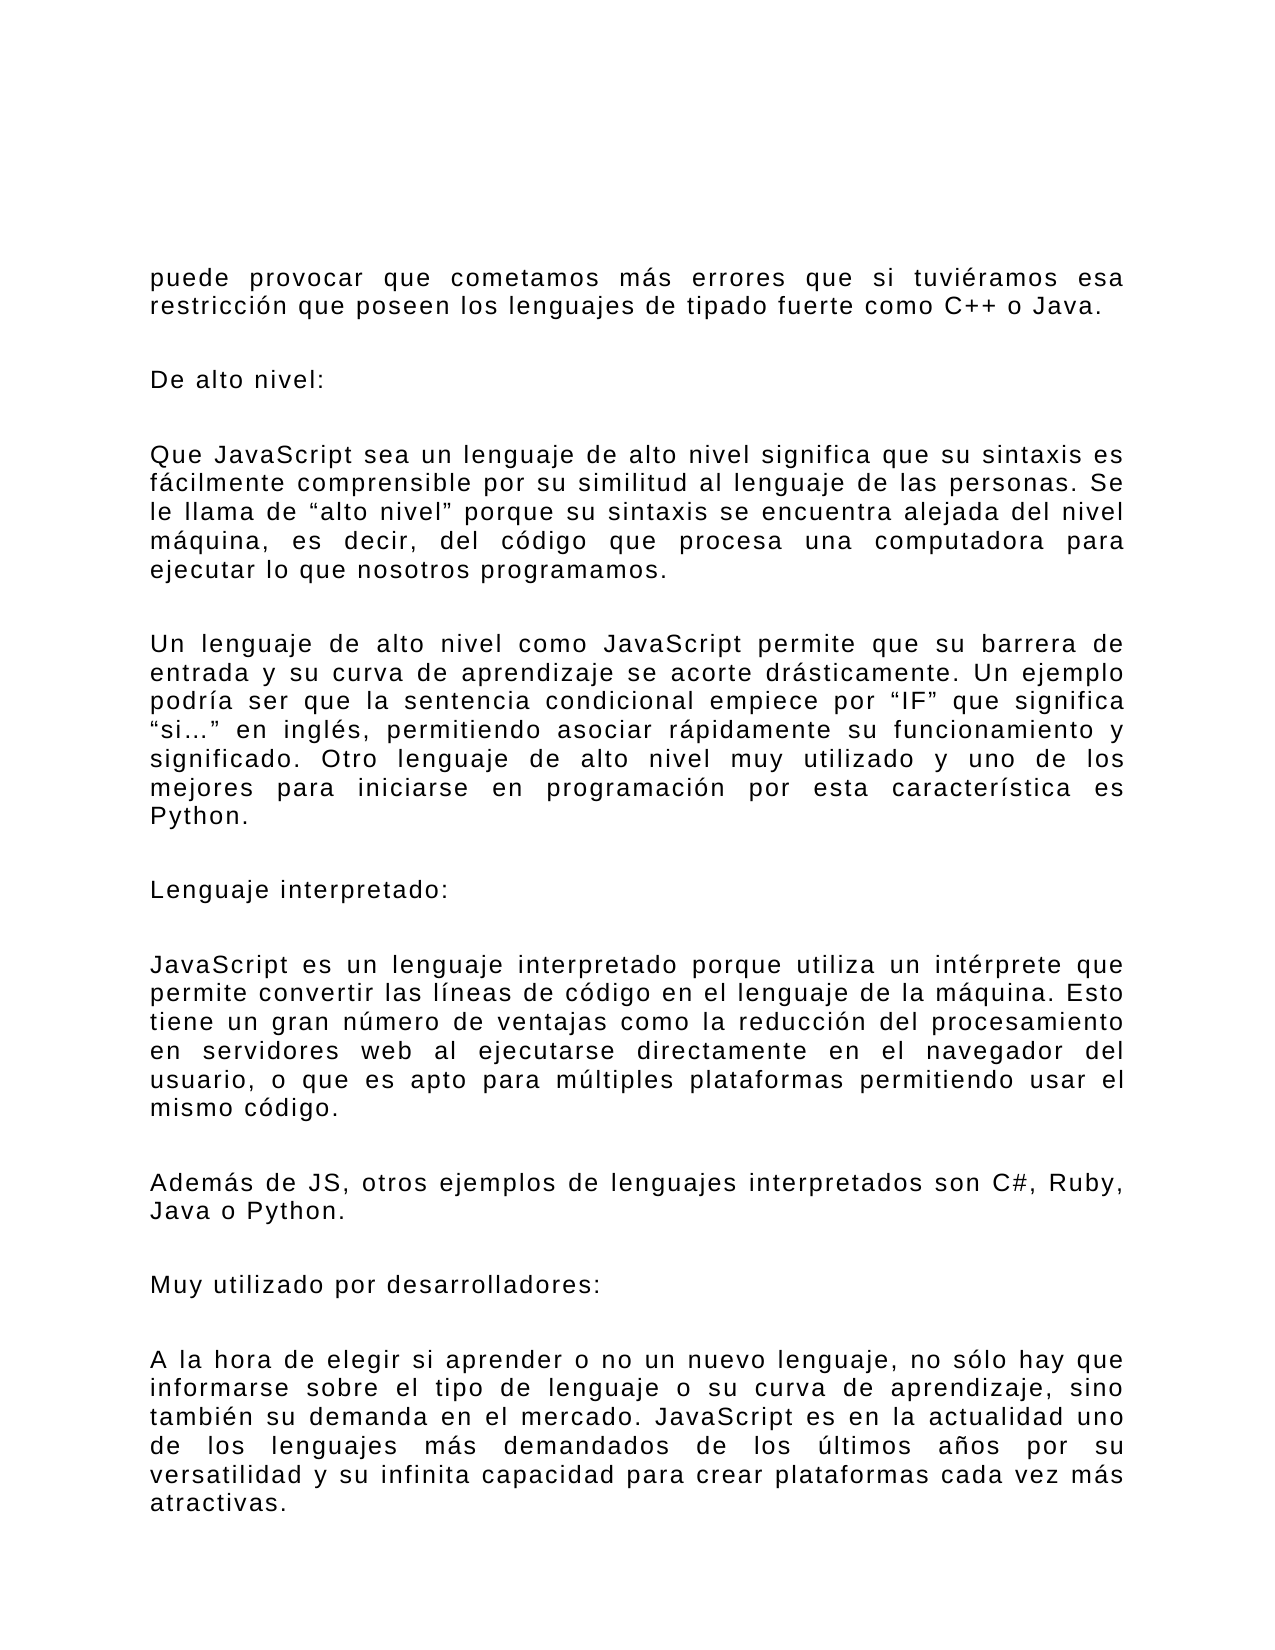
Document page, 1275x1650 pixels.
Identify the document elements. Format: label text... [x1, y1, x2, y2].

text Que JavaScript sea un lenguaje de alto nivel significa que su sintaxis es fácilmente comprensible por su similitud al lenguaje de las personas. Se le llama de “alto nivel” porque su sintaxis se encuentra alejada del nivel máquina, es decir, del código que procesa una computadora para ejecutar lo que nosotros programamos. [150, 439, 1125, 583]
text Lenguaje interpretado: [150, 875, 1125, 904]
text A la hora de elegir si aprender o no un nuevo lenguaje, no sólo hay que informarse sobre el tipo de lenguaje o su curva de aprendizaje, sino también su demanda en el mercado. JavaScript es en la actualidad uno de los lenguajes más demandados de los últimos años por su versatilidad y su infinita capacidad para crear plataformas cada vez más atractivas. [150, 1344, 1125, 1517]
text Además de JS, otros ejemplos de lenguajes interpretados son C#, Ruby, Java o Python. [150, 1167, 1125, 1225]
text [150, 262, 1125, 320]
text Un lenguaje de alto nivel como JavaScript permite que su barrera de entrada y su curva de aprendizaje se acorte drásticamente. Un ejemplo podría ser que la sentencia condicional empiece por “IF” que significa “si…” en inglés, permitiendo asociar rápidamente su funcionamiento y significado. Otro lenguaje de alto nivel muy utilizado y uno de los mejores para iniciarse en programación por esta característica es Python. [150, 629, 1125, 830]
text De alto nivel: [150, 365, 1125, 394]
text JavaScript es un lenguaje interpretado porque utiliza un intérprete que permite convertir las líneas de código en el lenguaje de la máquina. Esto tiene un gran número de ventajas como la reducción del procesamiento en servidores web al ejecutarse directamente en el navegador del usuario, o que es apto para múltiples plataformas permitiendo usar el mismo código. [150, 949, 1125, 1122]
text Muy utilizado por desarrolladores: [150, 1270, 1125, 1299]
